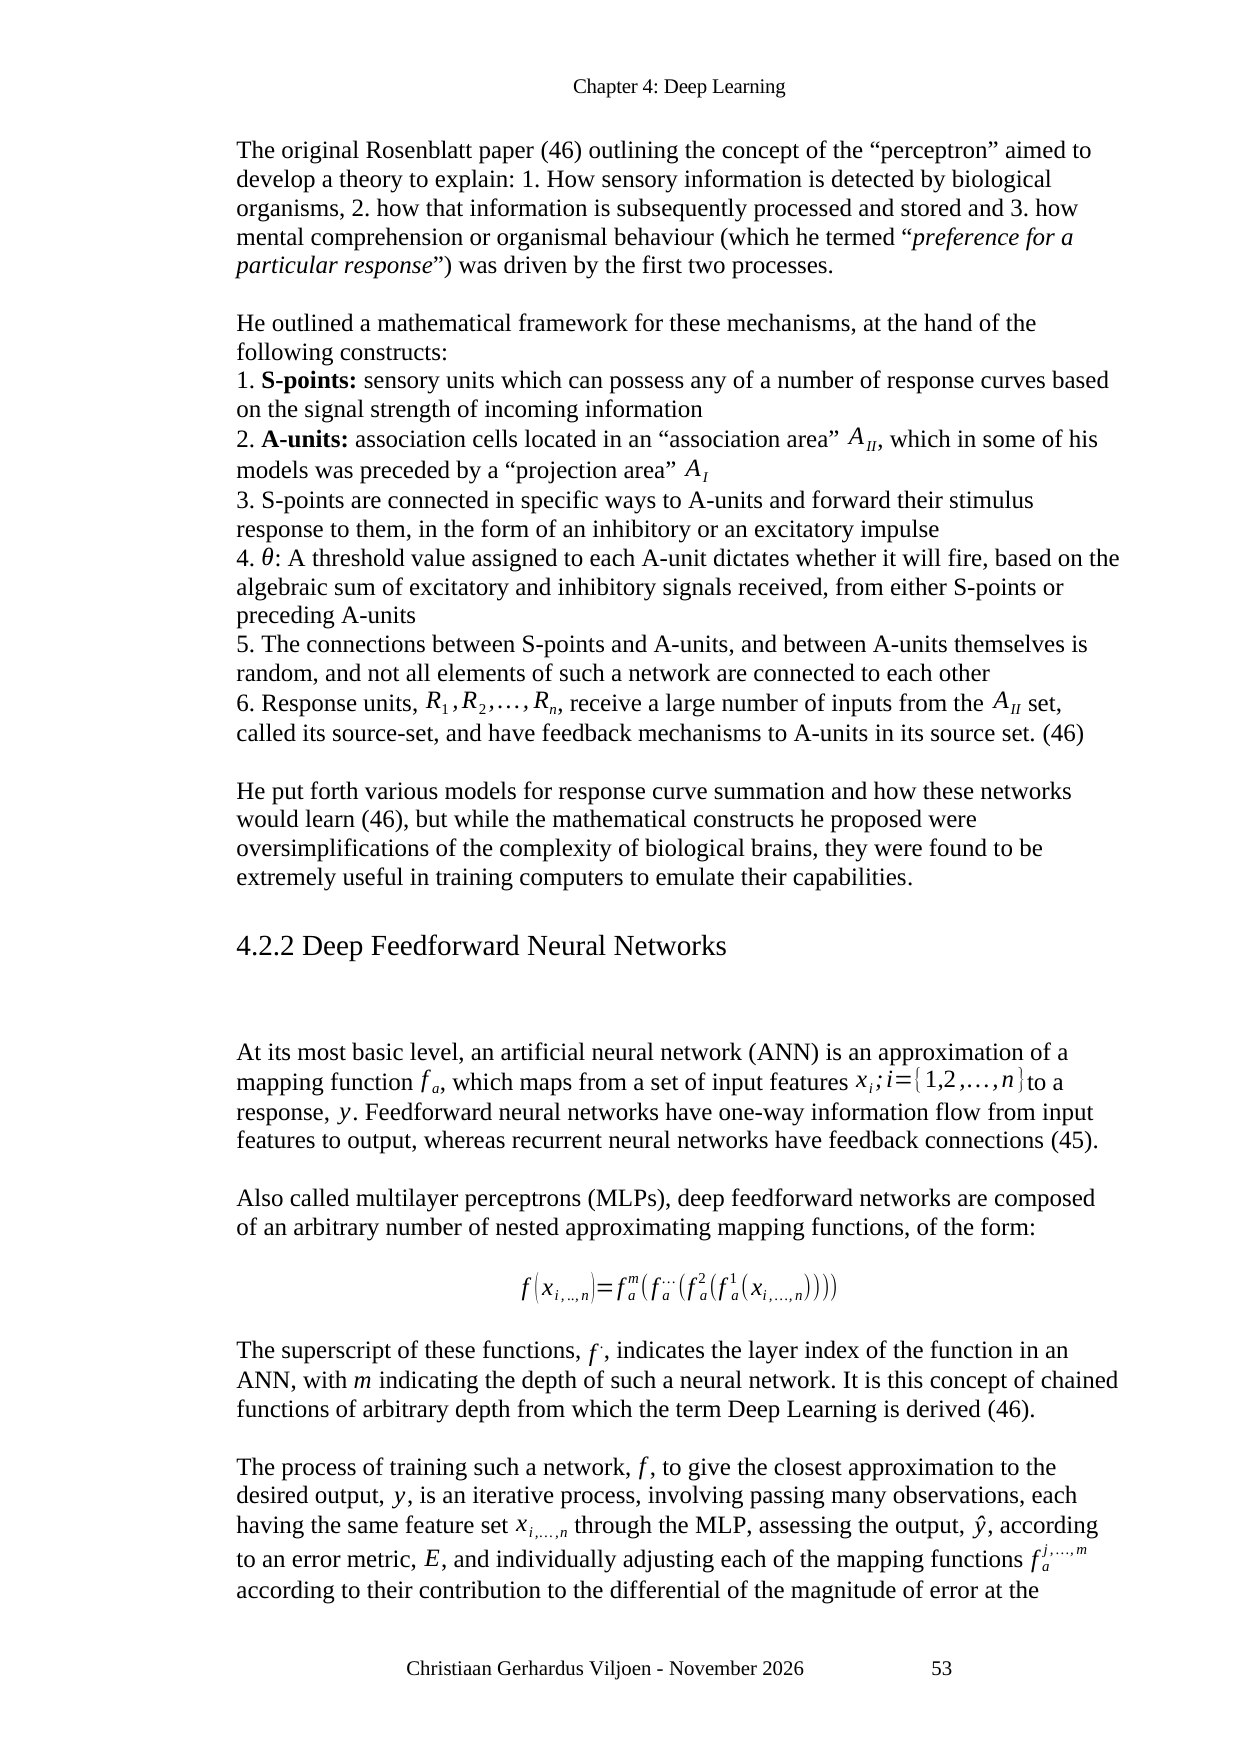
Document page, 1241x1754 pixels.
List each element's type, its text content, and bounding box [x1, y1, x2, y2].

text 2. A-units: association cells located in an “association area” , which in some of his models was preceded by a “projection area” [236, 423, 1122, 486]
text 1. S-points: sensory units which can possess any of a number of response curves based on the signal strength of incoming information [236, 365, 1122, 423]
text Also called multilayer perceptrons (MLPs), deep feedforward networks are composed of an arbitrary number of nested approximating mapping functions, of the form: [236, 1183, 1122, 1240]
text He outlined a mathematical framework for these mechanisms, at the hand of the following constructs: [236, 308, 1122, 365]
text 5. The connections between S-points and A-units, and between A-units themselves is random, and not all elements of such a network are connected to each other [236, 629, 1122, 687]
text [236, 1452, 1122, 1604]
text 3. S-points are connected in specific ways to A-units and forward their stimulus response to them, in the form of an inhibitory or an excitatory impulse [236, 486, 1122, 543]
text He put forth various models for response curve summation and how these networks would learn , but while the mathematical constructs he proposed were oversimplifications of the complexity of biological brains, they were found to be extremely useful in training computers to emulate their capabilities. [236, 776, 1122, 891]
subtitle Deep Feedforward Neural Networks [236, 928, 1122, 962]
text The original Rosenblatt paper outlining the concept of the “perceptron” aimed to develop a theory to explain: 1. How sensory information is detected by biological organisms, 2. how that information is subsequently processed and stored and 3. how mental comprehension or organismal behaviour (which he termed “preference for a particular response”) was driven by the first two processes. [236, 135, 1122, 279]
text 6. Response units, , receive a large number of inputs from the set, called its source-set, and have feedback mechanisms to A-units in its source set. [236, 687, 1122, 747]
text At its most basic level, an artificial neural network (ANN) is an approximation of a mapping function , which maps from a set of input features to a response, . Feedforward neural networks have one-way information flow from input features to output, whereas recurrent neural networks have feedback connections. [236, 1037, 1122, 1154]
text 4. : A threshold value assigned to each A-unit dictates whether it will fire, based on the algebraic sum of excitatory and inhibitory signals received, from either S-points or preceding A-units [236, 543, 1122, 629]
text The superscript of these functions, , indicates the layer index of the function in an ANN, with indicating the depth of such a neural network. It is this concept of chained functions of arbitrary depth from which the term Deep Learning is derived . [236, 1334, 1122, 1423]
